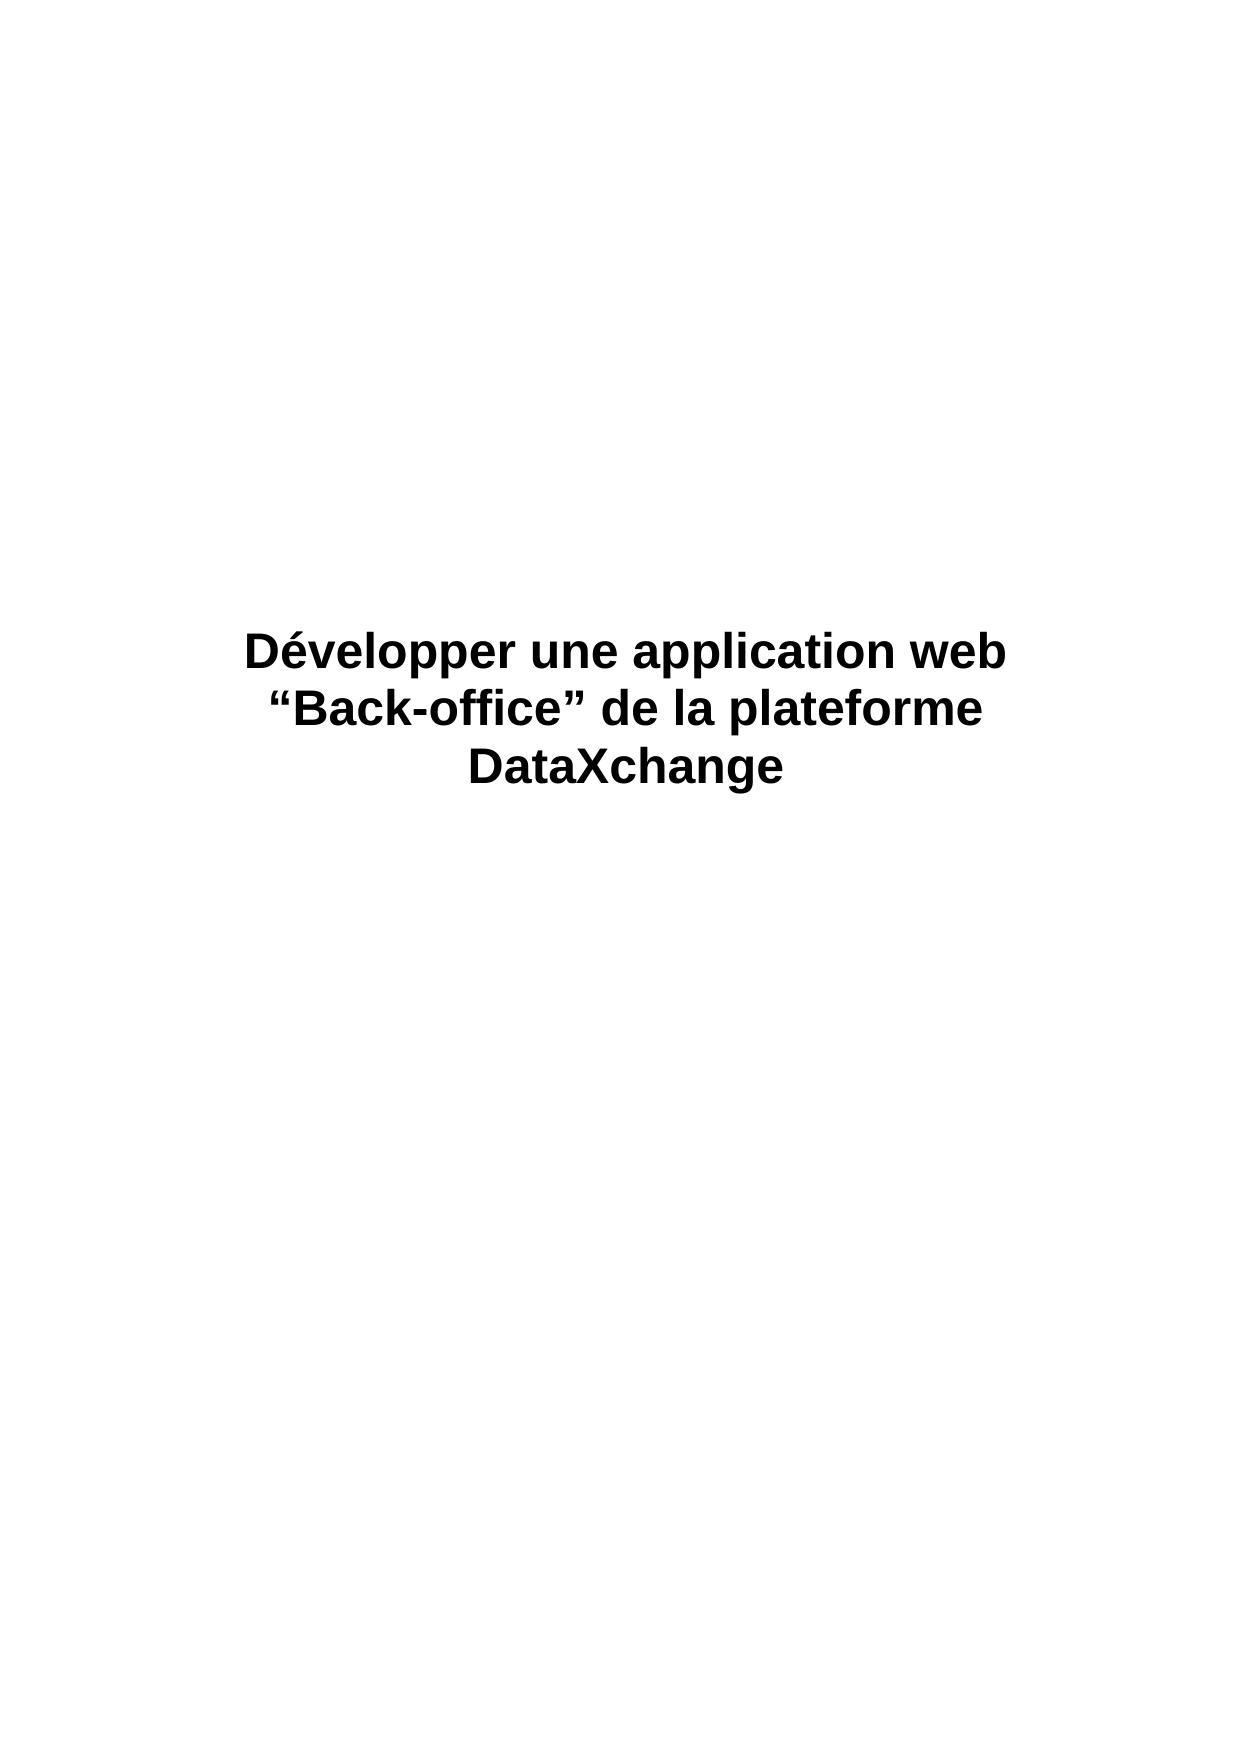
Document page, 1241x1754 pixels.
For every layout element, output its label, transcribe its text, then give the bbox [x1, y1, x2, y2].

text Développer une application web [118, 621, 1133, 679]
text “Back-office” de la plateforme DataXchange [118, 679, 1133, 794]
